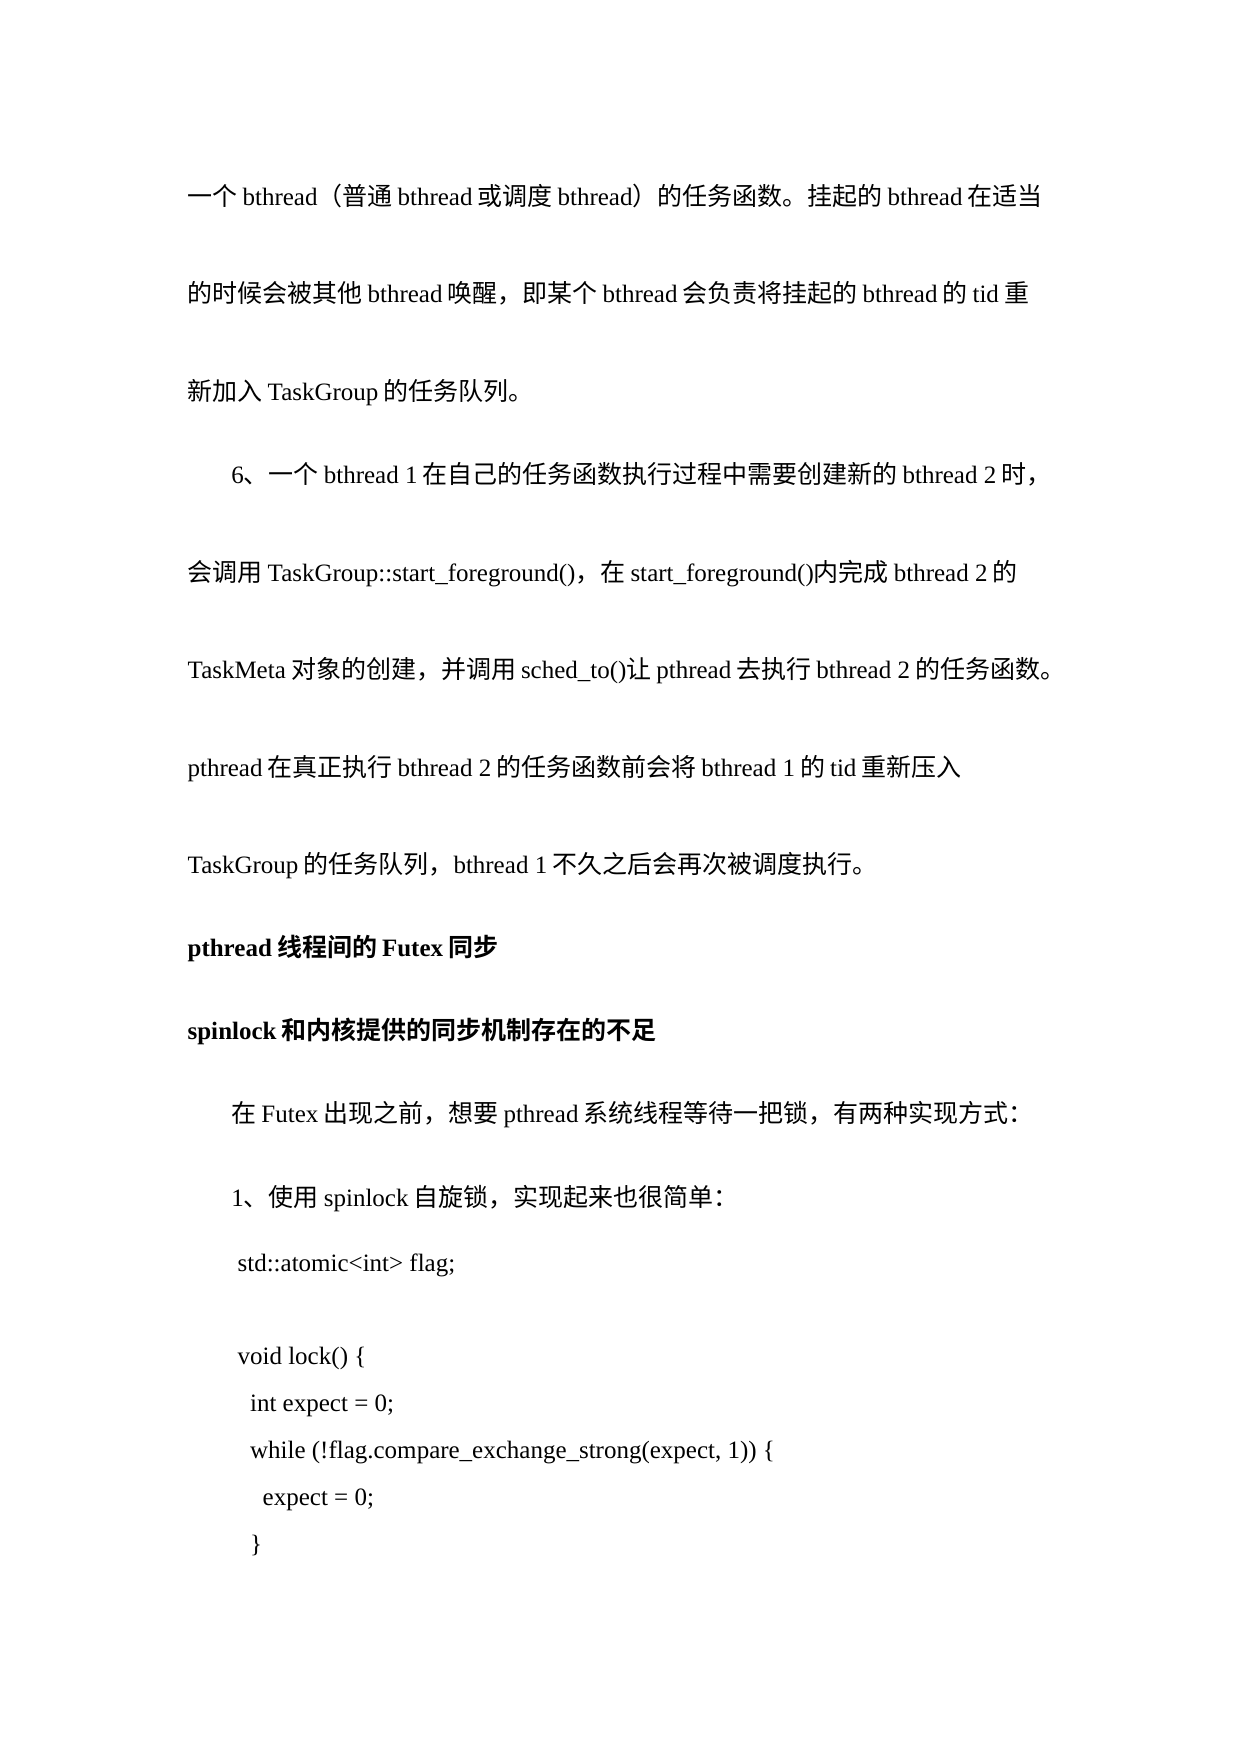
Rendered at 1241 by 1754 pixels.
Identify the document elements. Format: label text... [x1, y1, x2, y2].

text void lock() { [237, 1339, 1053, 1372]
subtitle spinlock和内核提供的同步机制存在的不足 [187, 996, 1053, 1061]
text while (!flag.compare_exchange_strong(expect, 1)) { [237, 1433, 1053, 1466]
text std::atomic<int> flag; [237, 1246, 1053, 1278]
subtitle pthread线程间的Futex同步 [187, 913, 1053, 978]
text 6、一个bthread 1在自己的任务函数执行过程中需要创建新的bthread 2时，会调用TaskGroup::start_foreground()，在start_foreground()内完成bthread 2的TaskMeta对象的创建，并调用sched_to()让pthread去执行bthread 2的任务函数。pthread在真正执行bthread 2的任务函数前会将bthread 1的tid重新压入TaskGroup的任务队列，bthread 1不久之后会再次被调度执行。 [187, 440, 1053, 895]
text 在Futex出现之前，想要pthread系统线程等待一把锁，有两种实现方式： [187, 1079, 1053, 1144]
text int expect = 0; [237, 1386, 1053, 1419]
text expect = 0; [237, 1480, 1053, 1513]
text 1、使用spinlock自旋锁，实现起来也很简单： [187, 1163, 1053, 1228]
text } [237, 1527, 1053, 1559]
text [187, 162, 1053, 422]
